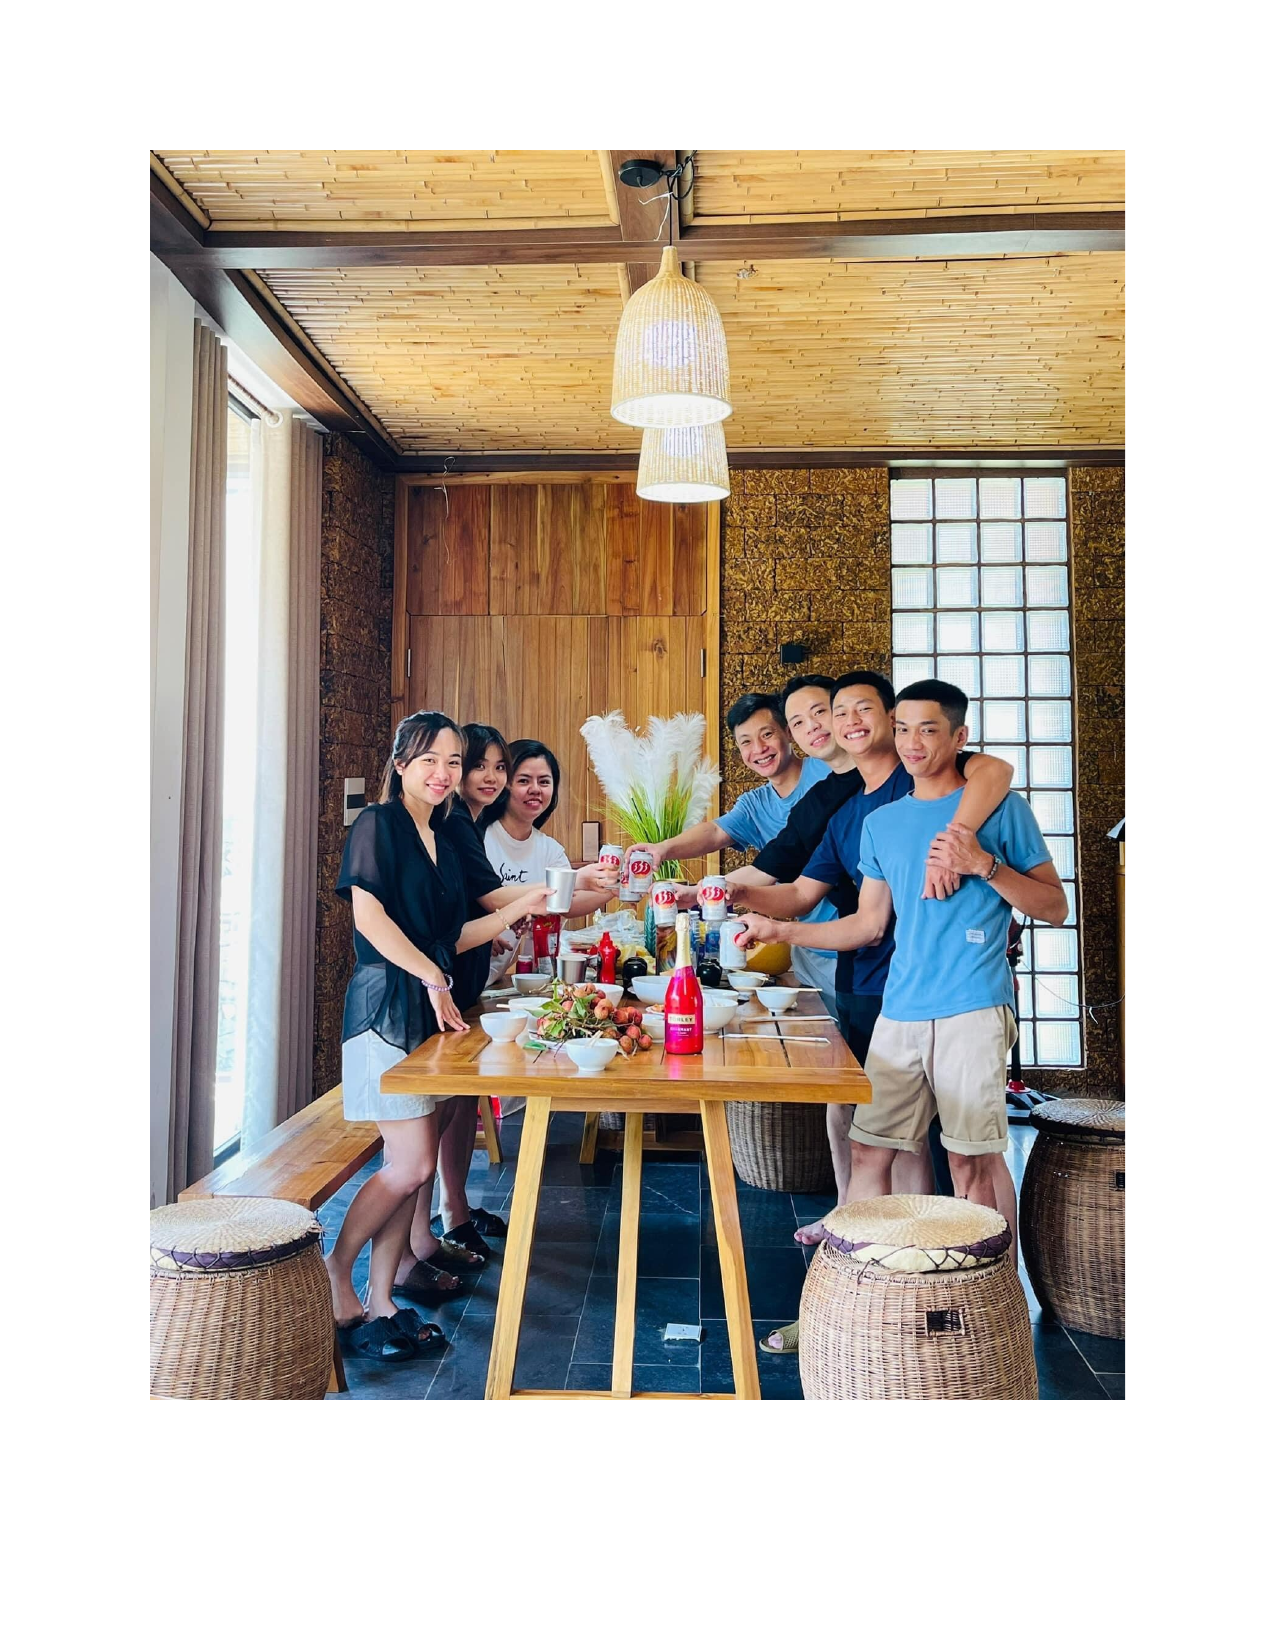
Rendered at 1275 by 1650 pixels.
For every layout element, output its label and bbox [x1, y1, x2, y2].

picture [150, 150, 1125, 1400]
